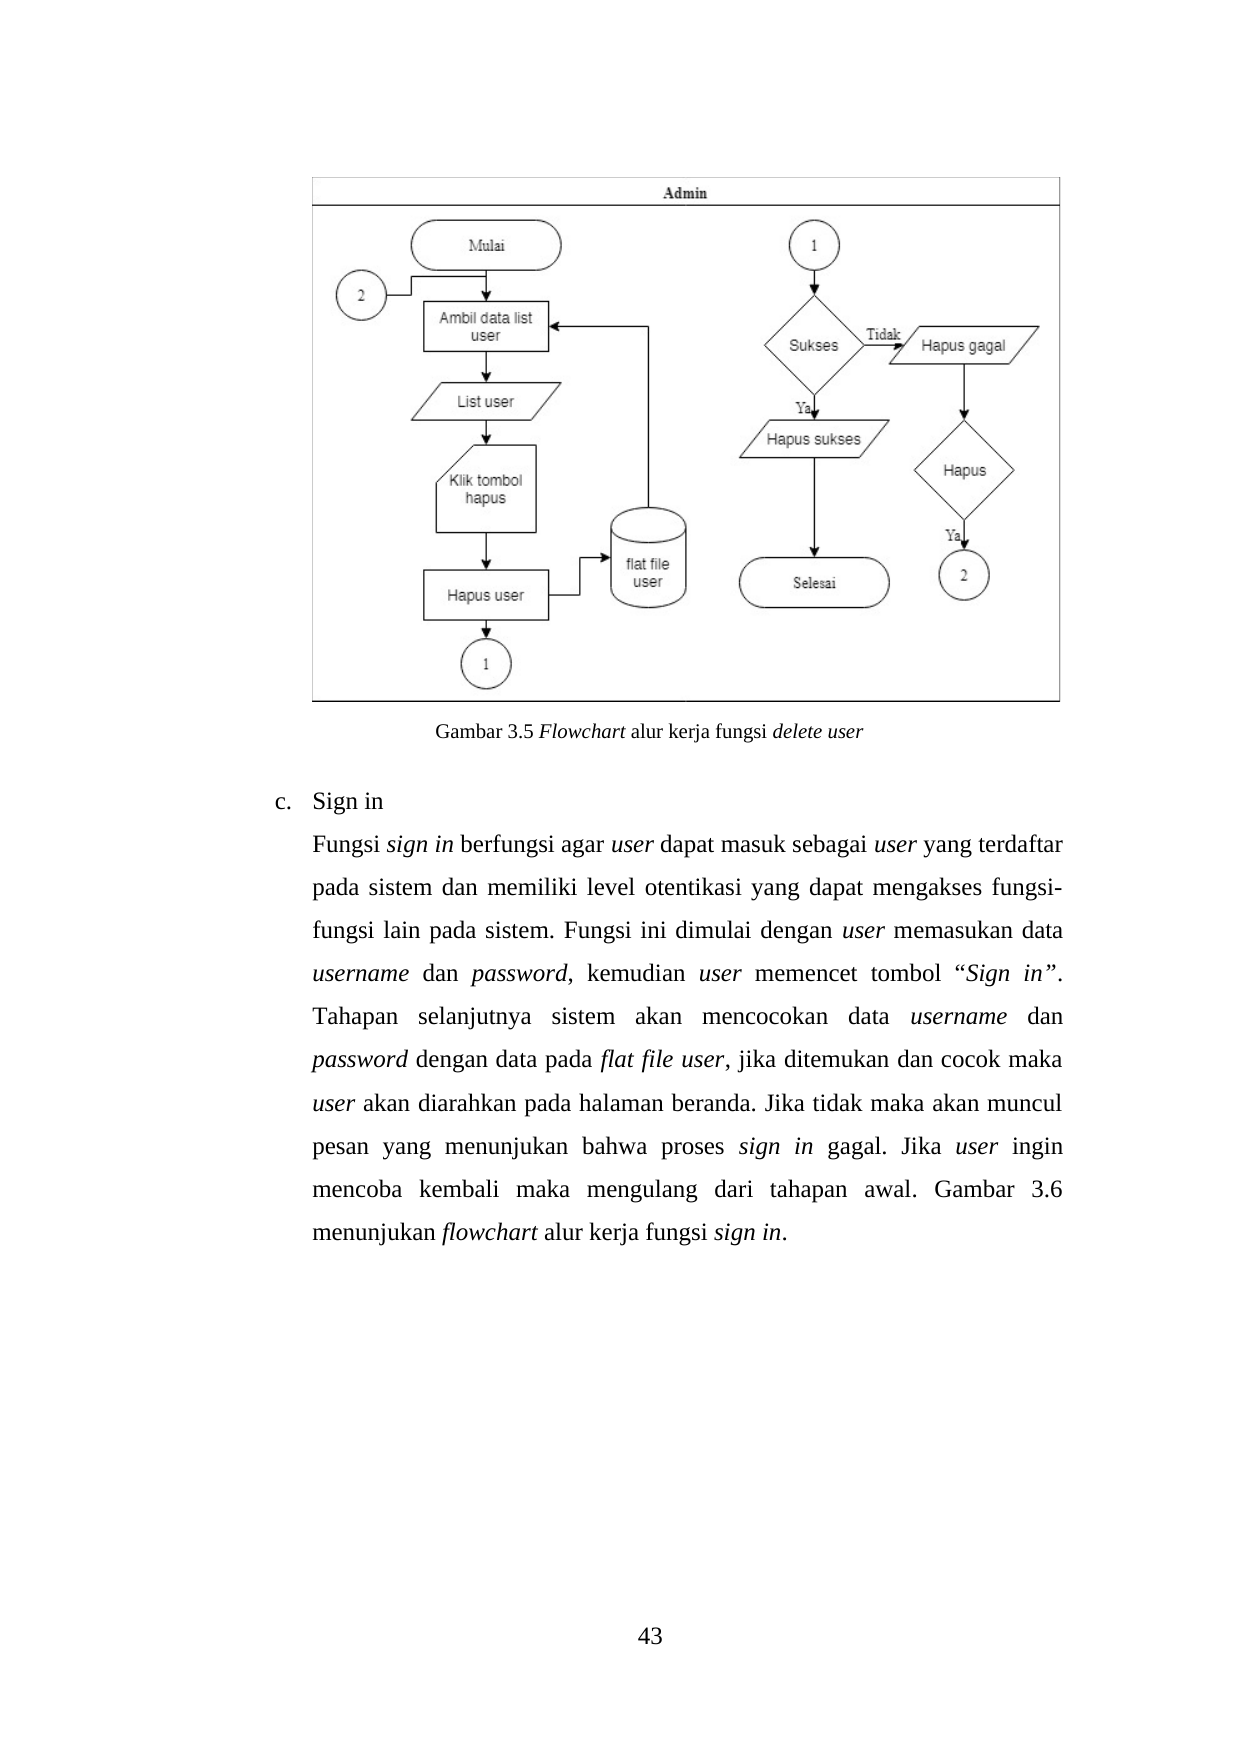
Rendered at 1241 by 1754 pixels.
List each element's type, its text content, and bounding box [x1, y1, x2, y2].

list Sign in [274, 786, 1063, 814]
text Gambar 3.5 Flowchart alur kerja fungsi delete user [237, 719, 1063, 743]
list Fungsi sign in berfungsi agar user dapat masuk sebagai user yang terdaftar pada sistem dan memiliki level otentikasi yang dapat mengakses fungsi-fungsi lain pada sistem. Fungsi ini dimulai dengan user memasukan data username dan password, kemudian user memencet tombol “Sign in”. Tahapan selanjutnya sistem akan mencocokan data username dan password dengan data pada flat file user, jika ditemukan dan cocok maka user akan diarahkan pada halaman beranda. Jika tidak maka akan muncul pesan yang menunjukan bahwa proses sign in gagal. Jika user ingin mencoba kembali maka mengulang dari tahapan awal. Gambar 3.6 menunjukan flowchart alur kerja fungsi sign in. [312, 829, 1063, 1246]
picture [312, 177, 1060, 702]
